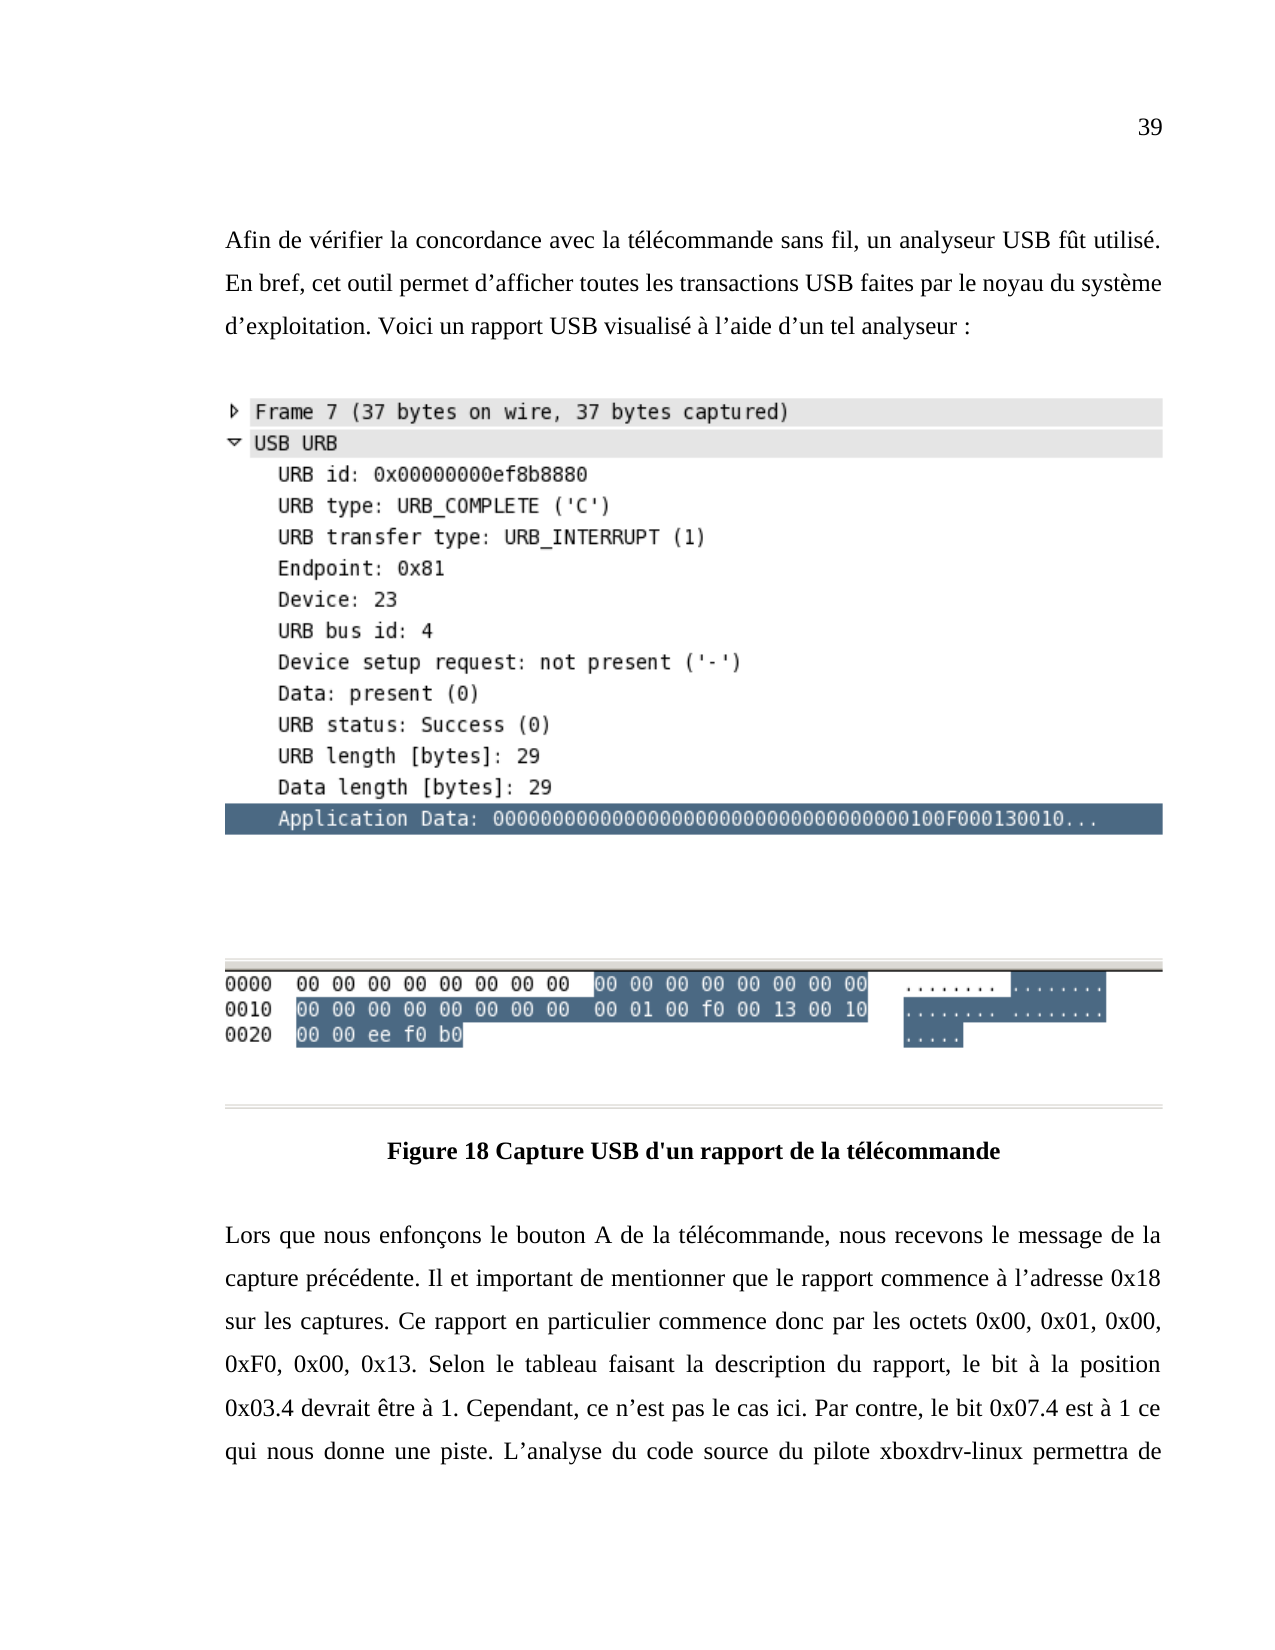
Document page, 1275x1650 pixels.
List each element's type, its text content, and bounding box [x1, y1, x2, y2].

text Afin de vérifier la concordance avec la télécommande sans fil, un analyseur USB fût utilisé. En bref, cet outil permet d’afficher toutes les transactions USB faites par le noyau du système d’exploitation. Voici un rapport USB visualisé à l’aide d’un tel analyseur : [225, 225, 1162, 340]
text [225, 1220, 1162, 1464]
picture [225, 397, 1163, 1109]
